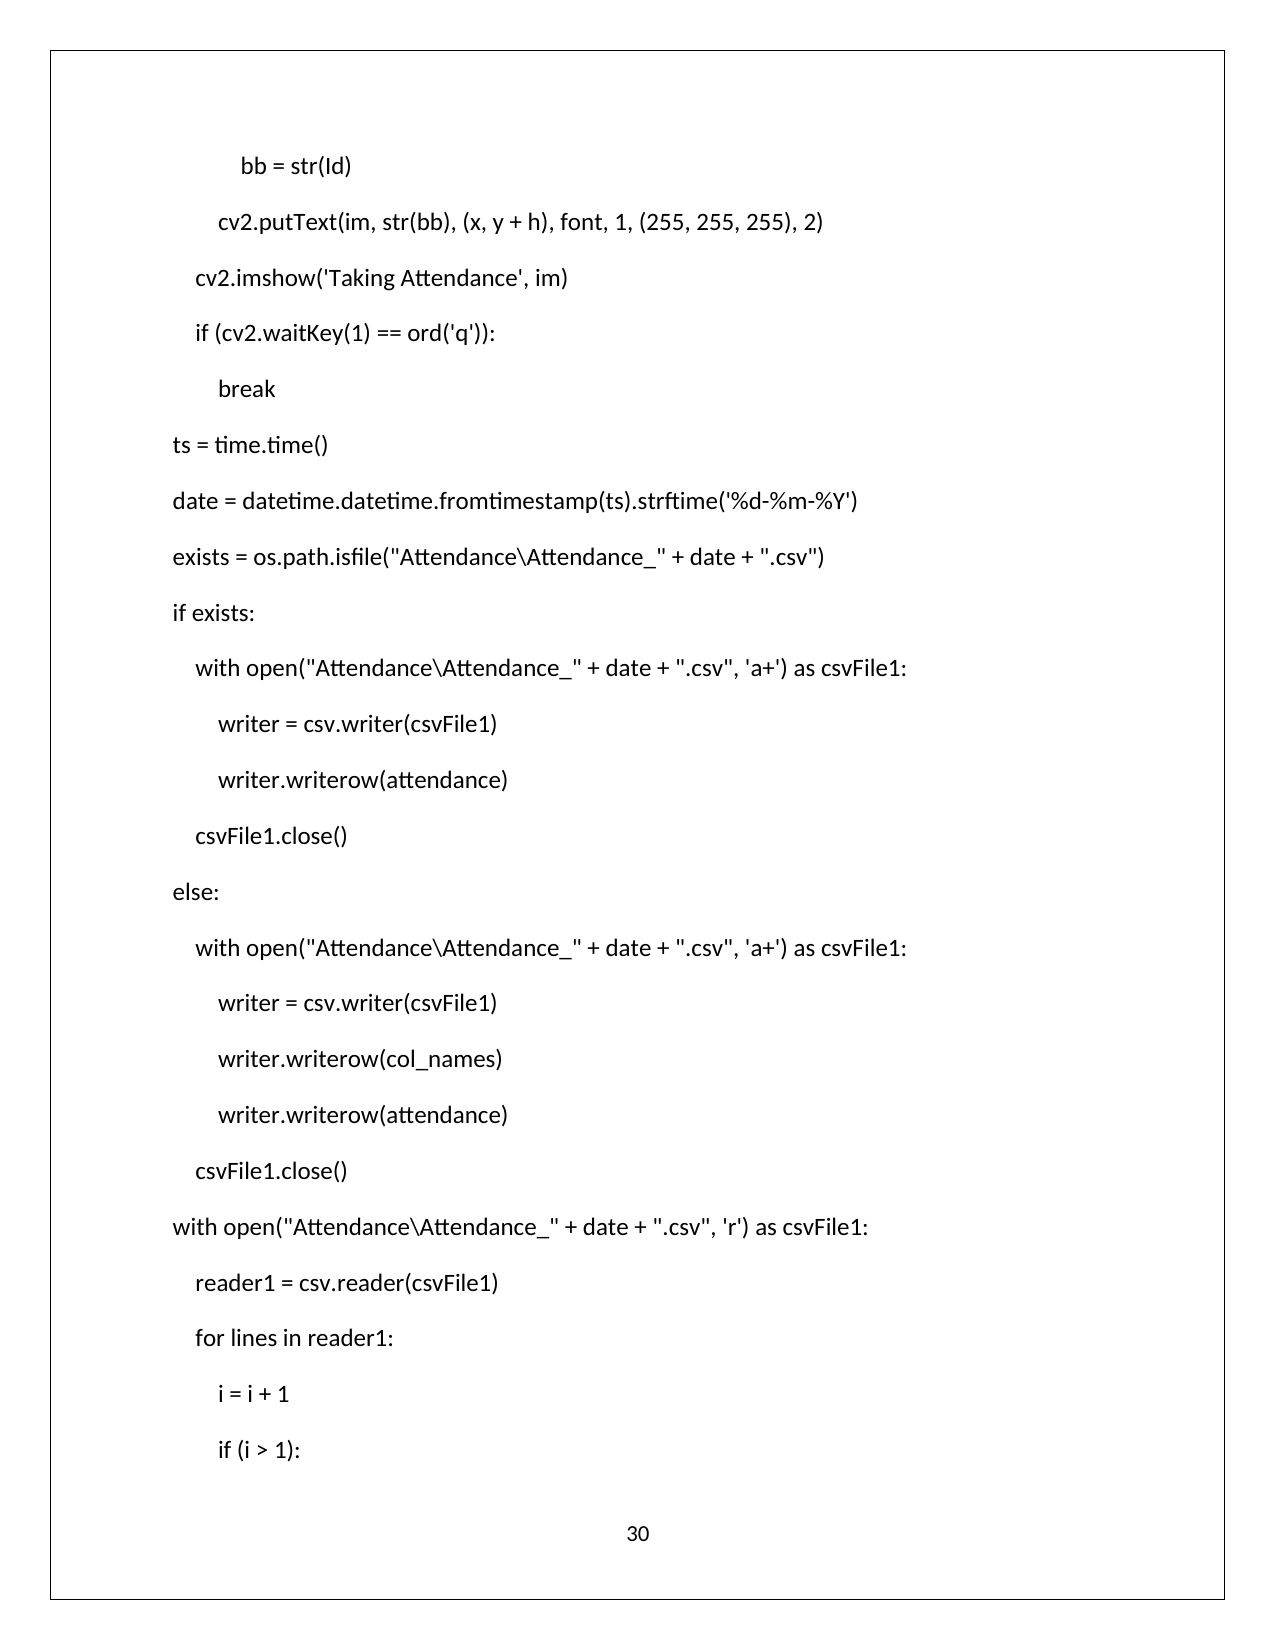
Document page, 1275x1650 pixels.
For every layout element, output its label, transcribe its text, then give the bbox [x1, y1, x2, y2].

text reader1 = csv.reader(csvFile1) [150, 1267, 1125, 1297]
text with open("Attendance\Attendance_" + date + ".csv", 'r') as csvFile1: [150, 1211, 1125, 1241]
text csvFile1.close() [150, 820, 1125, 851]
text cv2.putText(im, str(bb), (x, y + h), font, 1, (255, 255, 255), 2) [150, 206, 1125, 236]
text if (i > 1): [150, 1434, 1125, 1465]
text writer = csv.writer(csvFile1) [150, 708, 1125, 739]
text bb = str(Id) [150, 150, 1125, 181]
text if exists: [150, 597, 1125, 627]
text with open("Attendance\Attendance_" + date + ".csv", 'a+') as csvFile1: [150, 652, 1125, 683]
text ts = time.time() [150, 429, 1125, 460]
text for lines in reader1: [150, 1322, 1125, 1353]
text with open("Attendance\Attendance_" + date + ".csv", 'a+') as csvFile1: [150, 932, 1125, 962]
text else: [150, 876, 1125, 906]
text csvFile1.close() [150, 1155, 1125, 1186]
text break [150, 373, 1125, 404]
text writer.writerow(col_names) [150, 1043, 1125, 1074]
text writer.writerow(attendance) [150, 764, 1125, 795]
text i = i + 1 [150, 1378, 1125, 1409]
text if (cv2.waitKey(1) == ord('q')): [150, 317, 1125, 348]
text cv2.imshow('Taking Attendance', im) [150, 262, 1125, 292]
text date = datetime.datetime.fromtimestamp(ts).strftime('%d-%m-%Y') [150, 485, 1125, 516]
text writer = csv.writer(csvFile1) [150, 987, 1125, 1018]
text exists = os.path.isfile("Attendance\Attendance_" + date + ".csv") [150, 541, 1125, 571]
text writer.writerow(attendance) [150, 1099, 1125, 1130]
